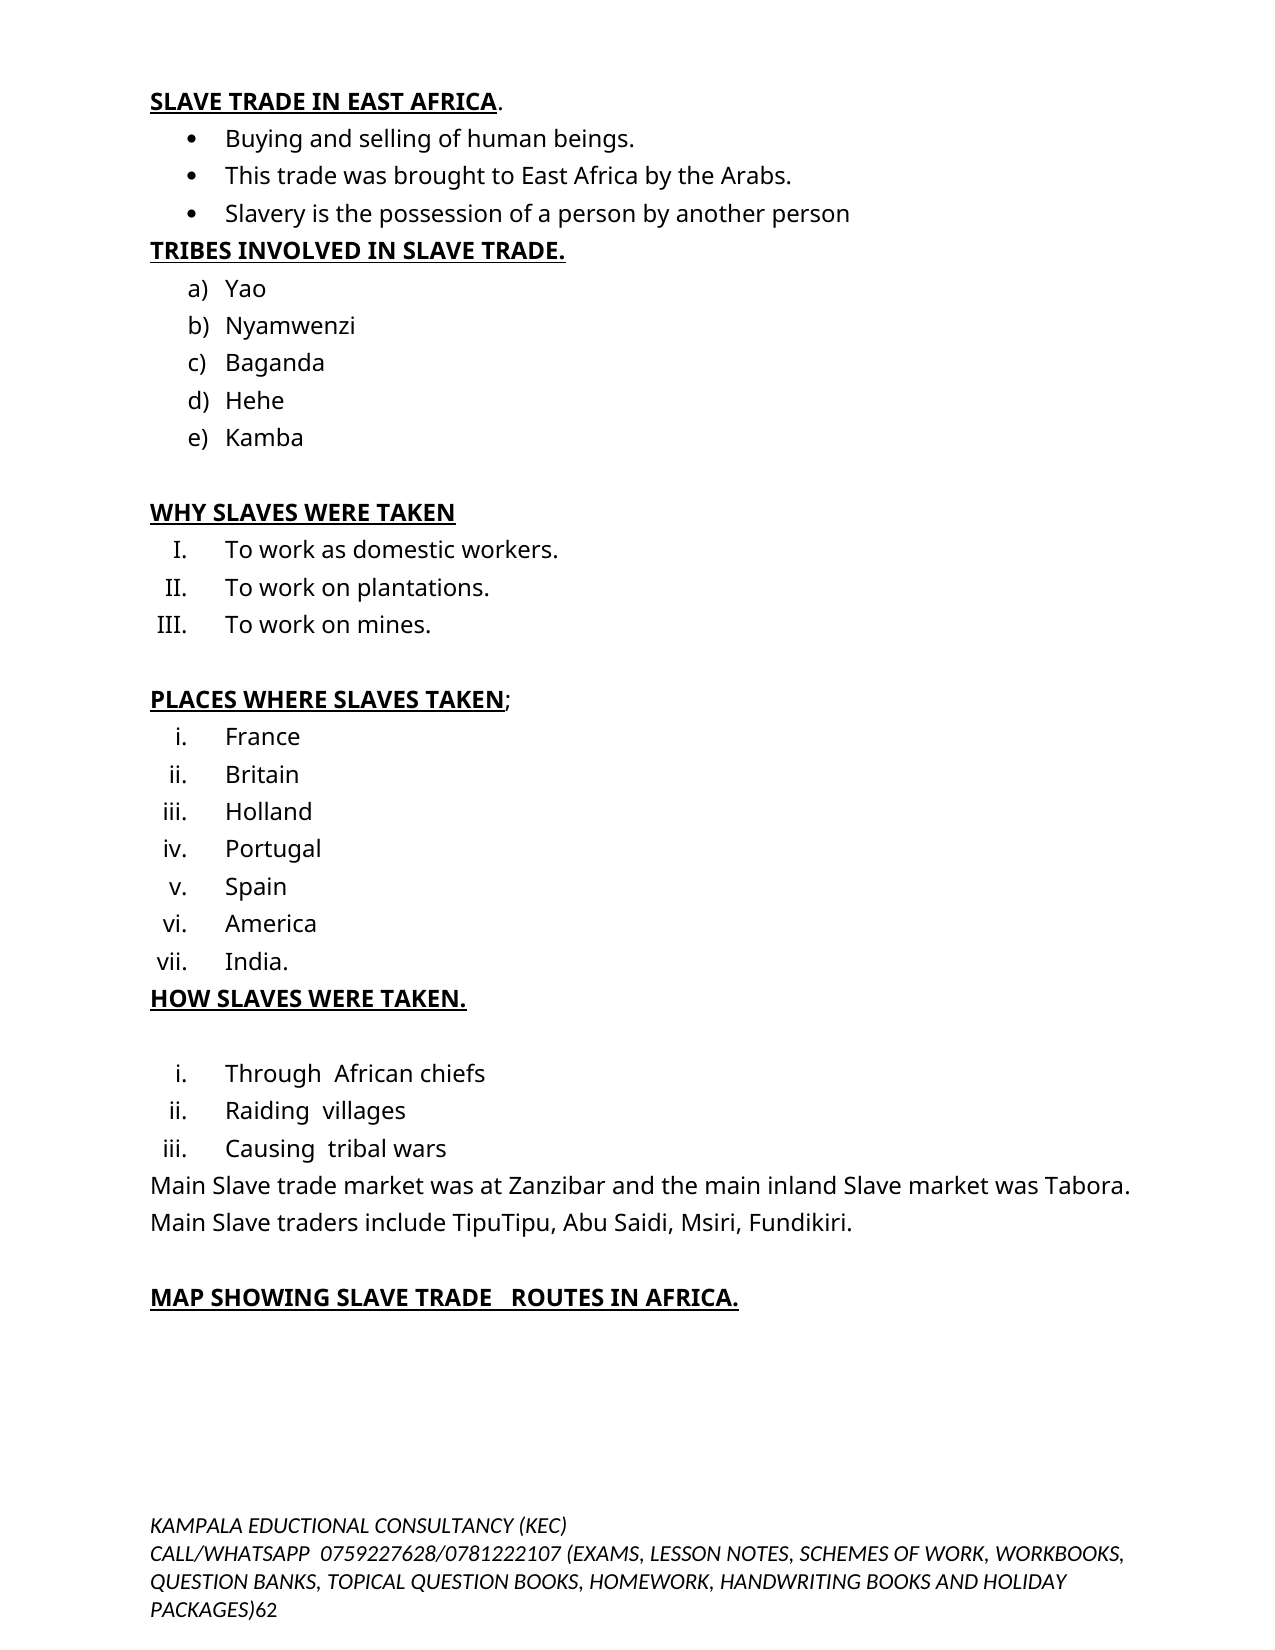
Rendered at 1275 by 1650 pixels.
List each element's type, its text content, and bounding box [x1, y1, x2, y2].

text Main Slave traders include TipuTipu, Abu Saidi, Msiri, Fundikiri. [150, 1206, 1172, 1239]
list Hehe [187, 383, 1172, 416]
text Main Slave trade market was at Zanzibar and the main inland Slave market was Tabora. [150, 1169, 1172, 1201]
list To work as domestic workers. [187, 533, 1172, 566]
list This trade was brought to East Africa by the Arabs. [187, 159, 1172, 192]
list Through African chiefs [187, 1057, 1172, 1089]
list Portugal [187, 832, 1172, 865]
list Britain [187, 757, 1172, 790]
text TRIBES INVOLVED IN SLAVE TRADE. [150, 234, 1172, 267]
list Kamba [187, 421, 1172, 453]
text HOW SLAVES WERE TAKEN. [150, 982, 1172, 1014]
list Baganda [187, 346, 1172, 379]
list India. [187, 944, 1172, 977]
text MAP SHOWING SLAVE TRADE ROUTES IN AFRICA. [150, 1281, 1172, 1314]
list France [187, 720, 1172, 753]
text PLACES WHERE SLAVES TAKEN; [150, 683, 1172, 715]
list Spain [187, 870, 1172, 902]
list Raiding villages [187, 1094, 1172, 1127]
list Yao [187, 271, 1172, 304]
list Causing tribal wars [187, 1131, 1172, 1164]
list To work on mines. [187, 608, 1172, 641]
list To work on plantations. [187, 571, 1172, 603]
list Nyamwenzi [187, 309, 1172, 341]
list Holland [187, 795, 1172, 827]
text SLAVE TRADE IN EAST AFRICA. [150, 84, 1172, 117]
text WHY SLAVES WERE TAKEN [150, 496, 1172, 528]
list Buying and selling of human beings. [187, 122, 1172, 154]
list Slavery is the possession of a person by another person [187, 197, 1172, 229]
list America [187, 907, 1172, 940]
